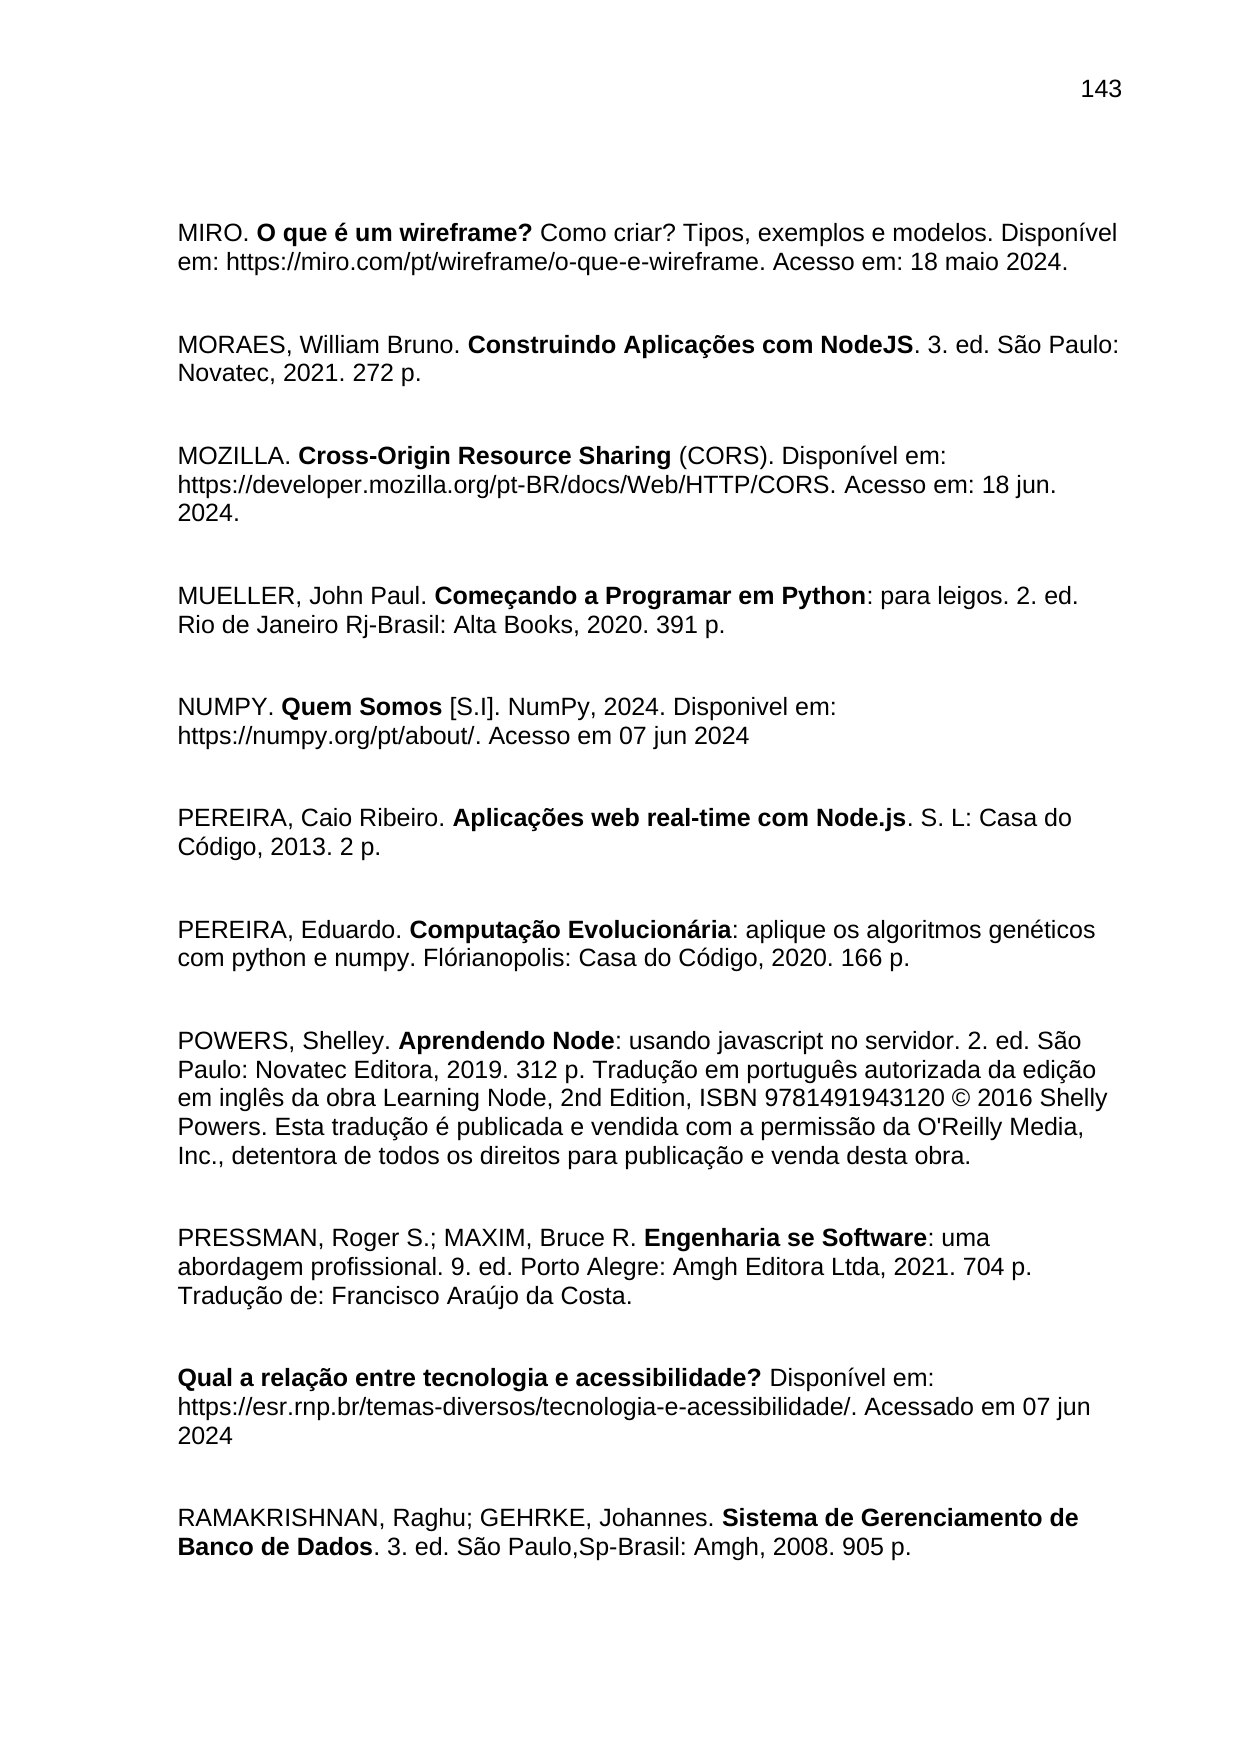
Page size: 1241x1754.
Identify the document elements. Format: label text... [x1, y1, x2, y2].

text Qual a relação entre tecnologia e acessibilidade? Disponível em: https://esr.rnp.br/temas-diversos/tecnologia-e-acessibilidade/. Acessado em 07 jun 2024 [177, 1363, 1122, 1450]
text NUMPY. Quem Somos [S.I]. NumPy, 2024. Disponivel em: https://numpy.org/pt/about/. Acesso em 07 jun 2024 [177, 692, 1122, 750]
text MIRO. O que é um wireframe? Como criar? Tipos, exemplos e modelos. Disponível em: https://miro.com/pt/wireframe/o-que-e-wireframe. Acesso em: 18 maio 2024. [177, 218, 1122, 276]
text PEREIRA, Eduardo. Computação Evolucionária: aplique os algoritmos genéticos com python e numpy. Flórianopolis: Casa do Código, 2020. 166 p. [177, 915, 1122, 972]
text RAMAKRISHNAN, Raghu; GEHRKE, Johannes. Sistema de Gerenciamento de Banco de Dados. 3. ed. São Paulo,Sp-Brasil: Amgh, 2008. 905 p. [177, 1503, 1122, 1561]
text POWERS, Shelley. Aprendendo Node: usando javascript no servidor. 2. ed. São Paulo: Novatec Editora, 2019. 312 p. Tradução em português autorizada da edição em inglês da obra Learning Node, 2nd Edition, ISBN 9781491943120 © 2016 Shelly Powers. Esta tradução é publicada e vendida com a permissão da O'Reilly Media, Inc., detentora de todos os direitos para publicação e venda desta obra. [177, 1026, 1122, 1170]
text MOZILLA. Cross-Origin Resource Sharing (CORS). Disponível em: https://developer.mozilla.org/pt-BR/docs/Web/HTTP/CORS. Acesso em: 18 jun. 2024. [177, 441, 1122, 527]
text PEREIRA, Caio Ribeiro. Aplicações web real-time com Node.js. S. L: Casa do Código, 2013. 2 p. [177, 803, 1122, 861]
text MORAES, William Bruno. Construindo Aplicações com NodeJS. 3. ed. São Paulo: Novatec, 2021. 272 p. [177, 330, 1122, 387]
text MUELLER, John Paul. Começando a Programar em Python: para leigos. 2. ed. Rio de Janeiro Rj-Brasil: Alta Books, 2020. 391 p. [177, 581, 1122, 638]
text PRESSMAN, Roger S.; MAXIM, Bruce R. Engenharia se Software: uma abordagem profissional. 9. ed. Porto Alegre: Amgh Editora Ltda, 2021. 704 p. Tradução de: Francisco Araújo da Costa. [177, 1223, 1122, 1310]
